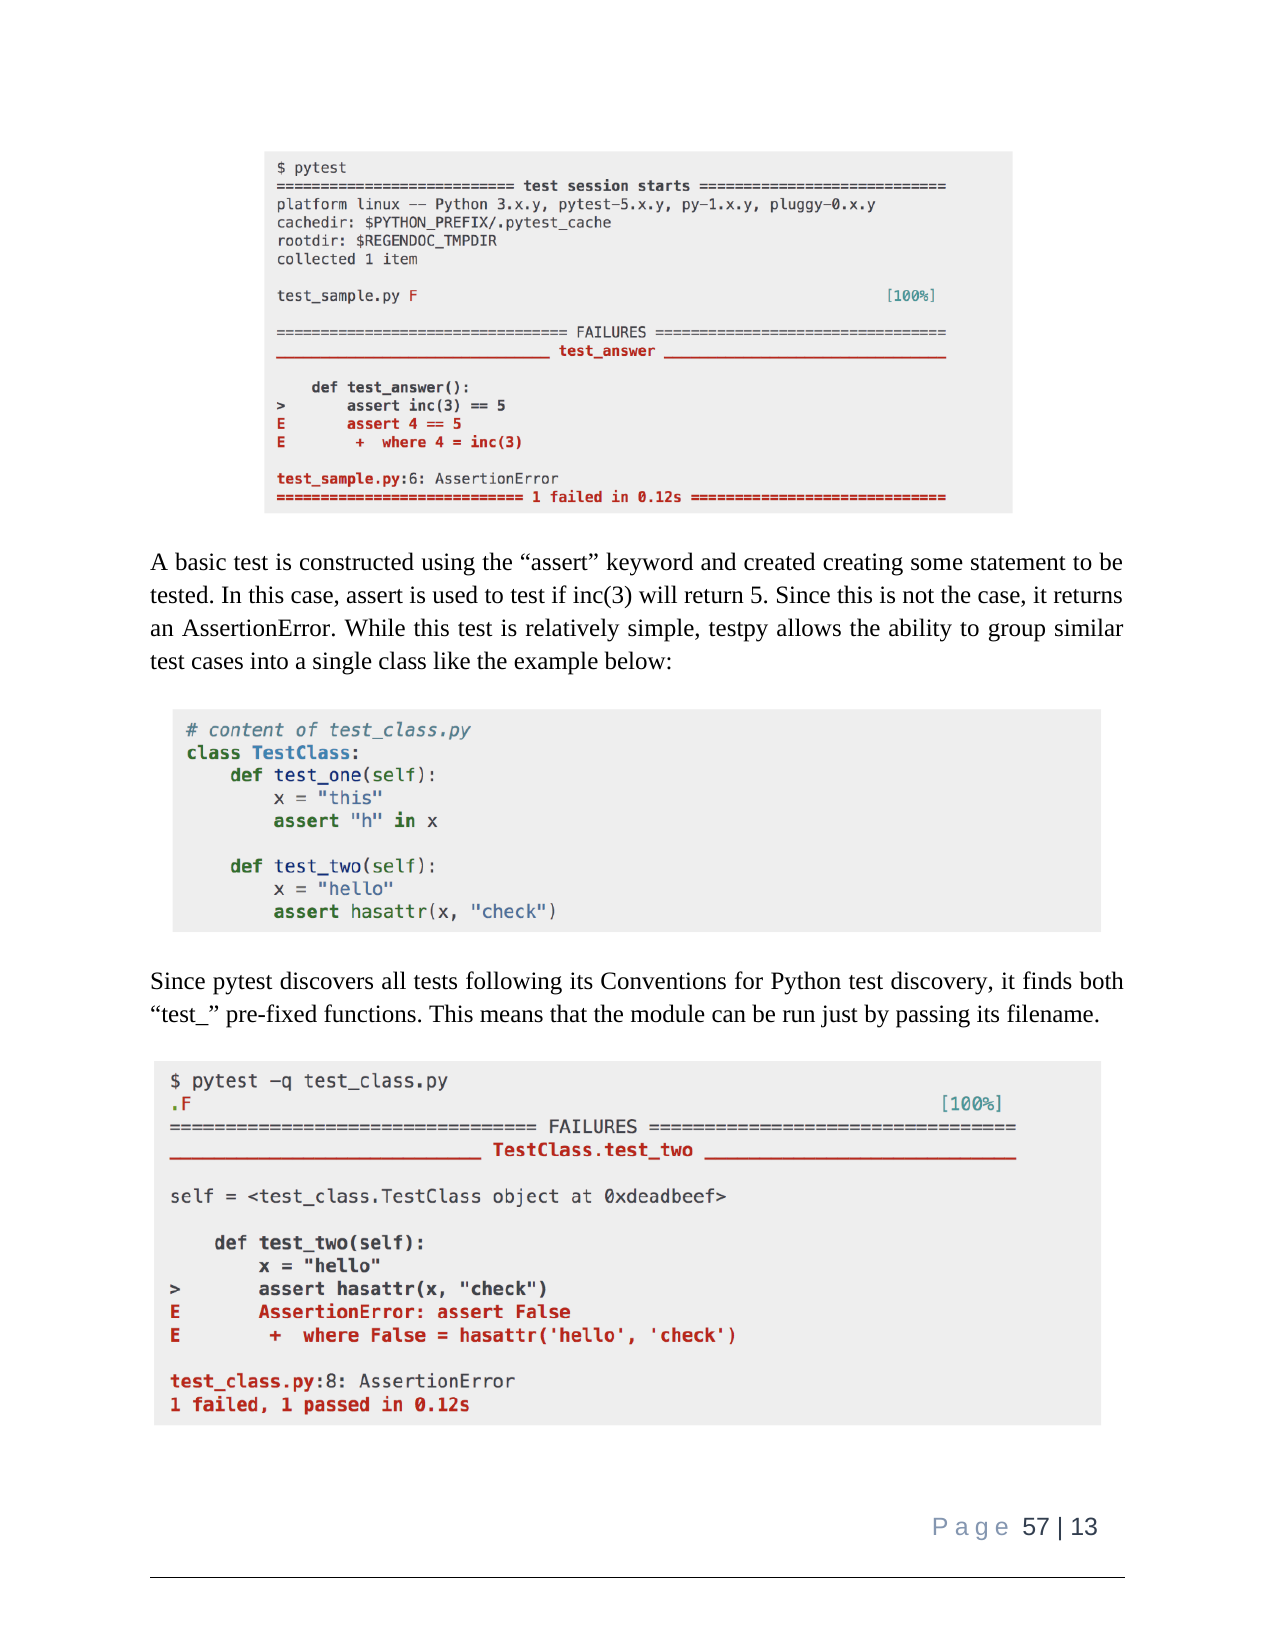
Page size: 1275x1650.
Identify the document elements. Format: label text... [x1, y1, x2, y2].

picture [262, 150, 1013, 514]
picture [150, 1061, 1102, 1426]
picture [172, 708, 1103, 934]
text Since pytest discovers all tests following its Conventions for Python test discovery, it finds both “test_” pre-fixed functions. This means that the module can be run just by passing its filename. [150, 966, 1125, 1028]
text A basic test is constructed using the “assert” keyword and created creating some statement to be tested. In this case, assert is used to test if inc(3) will return 5. Since this is not the case, it returns an AssertionError. While this test is relatively simple, testpy allows the ability to group similar test cases into a single class like the example below: [150, 547, 1125, 675]
